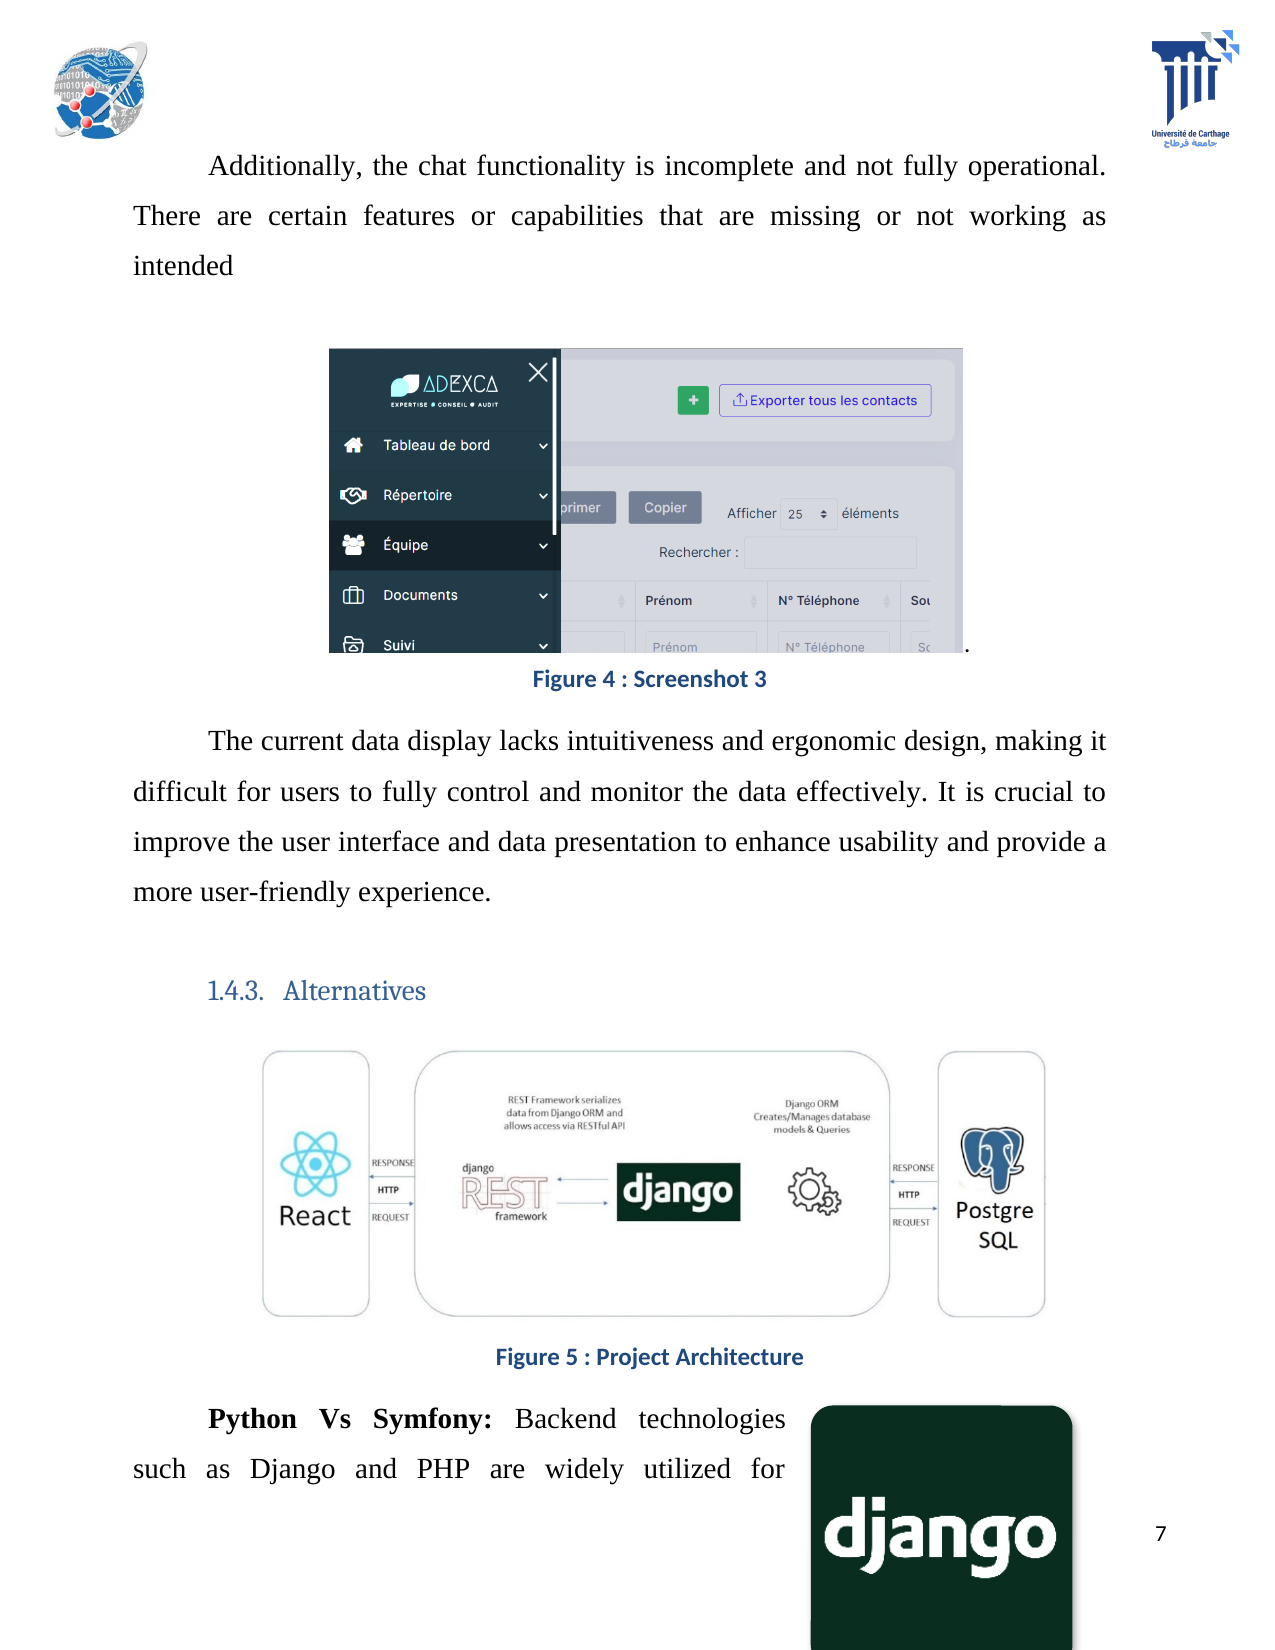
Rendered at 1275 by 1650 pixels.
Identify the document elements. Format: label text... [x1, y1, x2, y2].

text The current data display lacks intuitiveness and ergonomic design, making it difficult for users to fully control and monitor the data effectively. It is crucial to improve the user interface and data presentation to enhance usability and provide a more user-friendly experience. [133, 1268, 1107, 1452]
text The chat display is ambiguous as it incorrectly shows connected users who are not actually online or actively participating in the chat. [133, 541, 1107, 625]
picture [323, 147, 976, 457]
text Figure 3 : Screenshot 2 [133, 482, 1167, 512]
picture [329, 892, 963, 1198]
text Figure 4 : Screenshot 3 [133, 1208, 1167, 1238]
picture [51, 40, 150, 139]
picture [1142, 30, 1240, 148]
text Additionally, the chat functionality is incomplete and not fully operational. There are certain features or capabilities that are missing or not working as intended [133, 692, 1107, 826]
